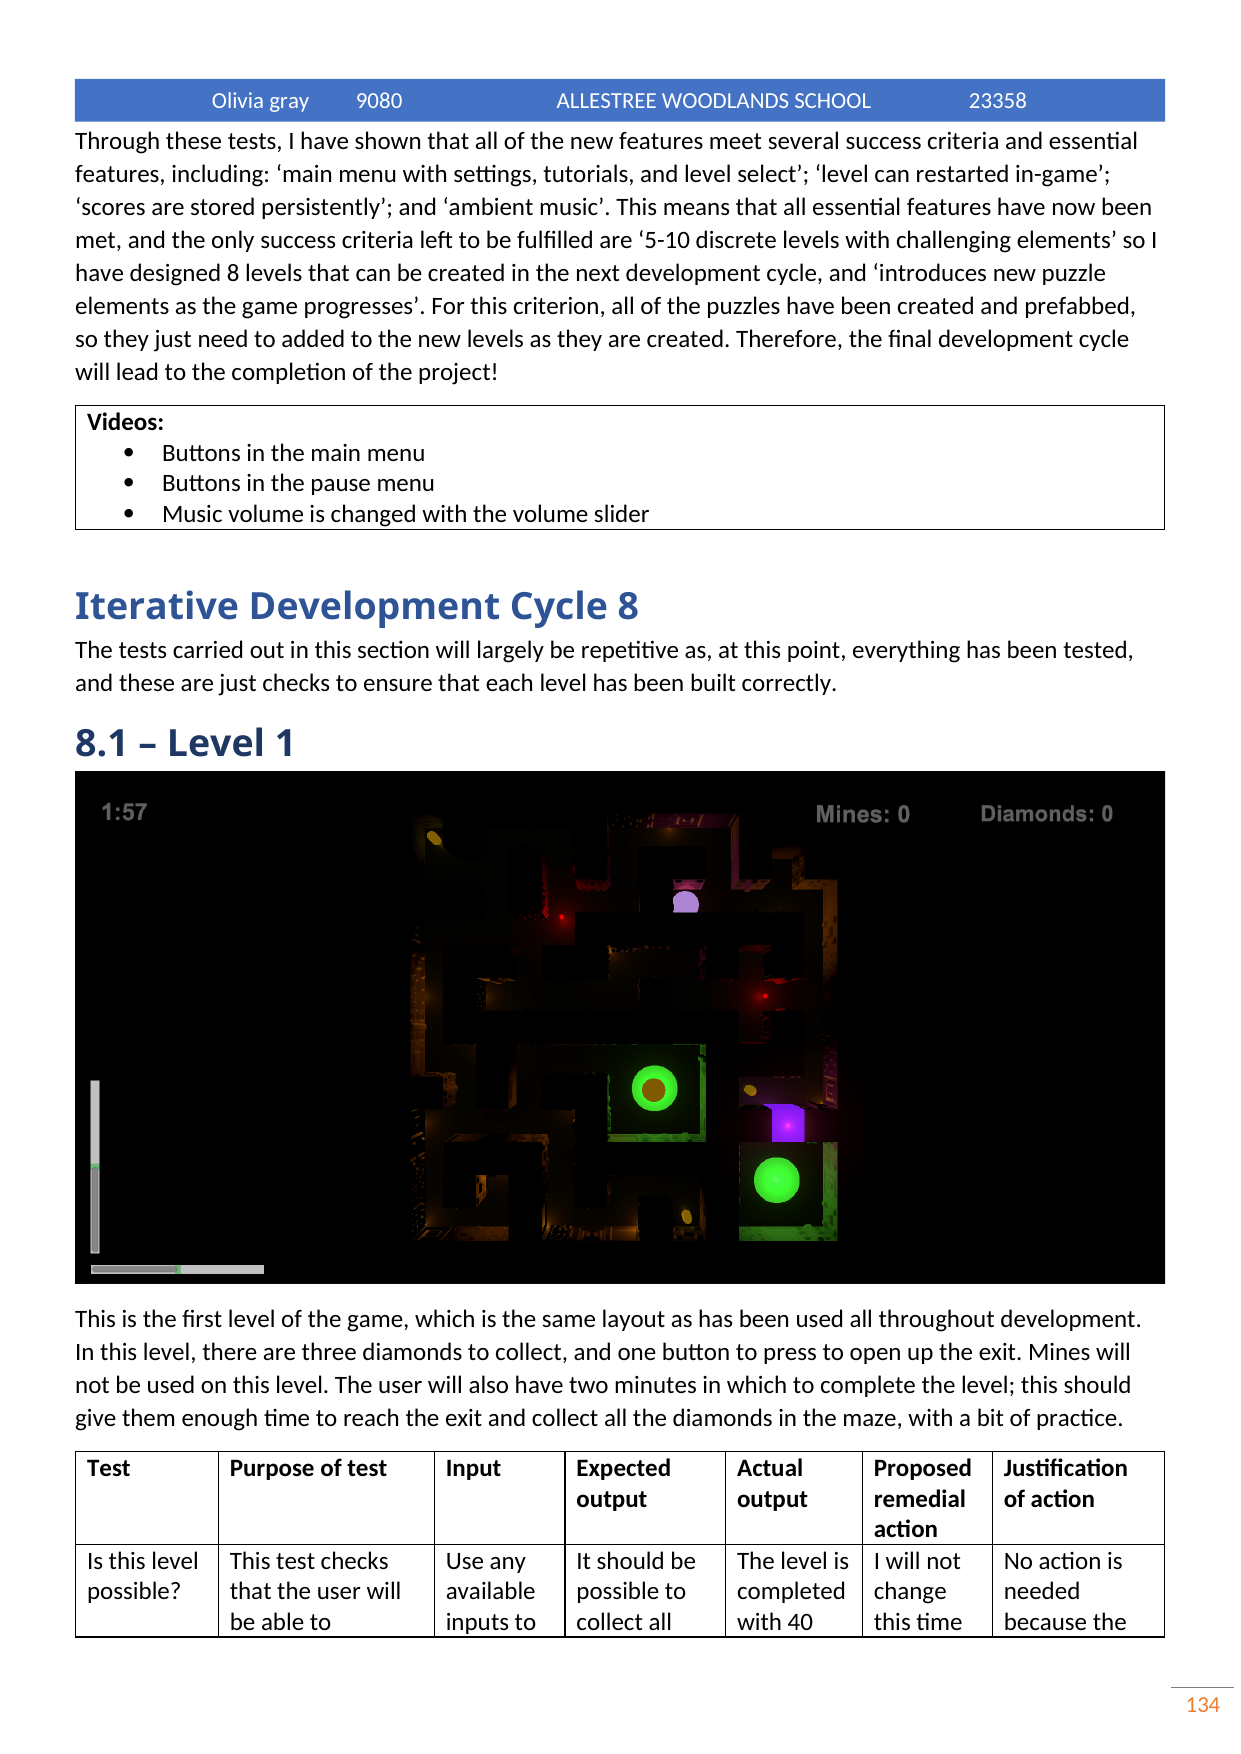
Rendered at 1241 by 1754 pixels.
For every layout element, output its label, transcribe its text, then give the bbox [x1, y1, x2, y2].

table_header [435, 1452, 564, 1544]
text Through these tests, I have shown that all of the new features meet several success criteria and essential features, including: ‘main menu with settings, tutorials, and level select’; ‘level can restarted in-game’; ‘scores are stored persistently’; and ‘ambient music’. This means that all essential features have now been met, and the only success criteria left to be fulfilled are ‘5-10 discrete levels with challenging elements’ so I have designed 8 levels that can be created in the next development cycle, and ‘introduces new puzzle elements as the game progresses’. For this criterion, all of the puzzles have been created and prefabbed, so they just need to added to the new levels as they are created. Therefore, the final development cycle will lead to the completion of the project! [75, 122, 1165, 386]
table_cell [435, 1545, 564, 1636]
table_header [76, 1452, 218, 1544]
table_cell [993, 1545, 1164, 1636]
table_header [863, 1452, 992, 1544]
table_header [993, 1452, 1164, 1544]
picture [75, 771, 1166, 1284]
text The tests carried out in this section will largely be repetitive as, at this point, everything has been tested, and these are just checks to ensure that each level has been built correctly. [75, 634, 1165, 698]
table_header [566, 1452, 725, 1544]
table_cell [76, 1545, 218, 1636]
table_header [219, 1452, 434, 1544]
text This is the first level of the game, which is the same layout as has been used all throughout development. In this level, there are three diamonds to collect, and one button to press to open up the exit. Mines will not be used on this level. The user will also have two minutes in which to complete the level; this should give them enough time to reach the exit and collect all the diamonds in the maze, with a bit of practice. [75, 1303, 1165, 1432]
subtitle 8.1 – Level 1 [75, 717, 1165, 768]
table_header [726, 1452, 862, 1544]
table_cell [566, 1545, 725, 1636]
subtitle Iterative Development Cycle 8 [75, 579, 1165, 630]
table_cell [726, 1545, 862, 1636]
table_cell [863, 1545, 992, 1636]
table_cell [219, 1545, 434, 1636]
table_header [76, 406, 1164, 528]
